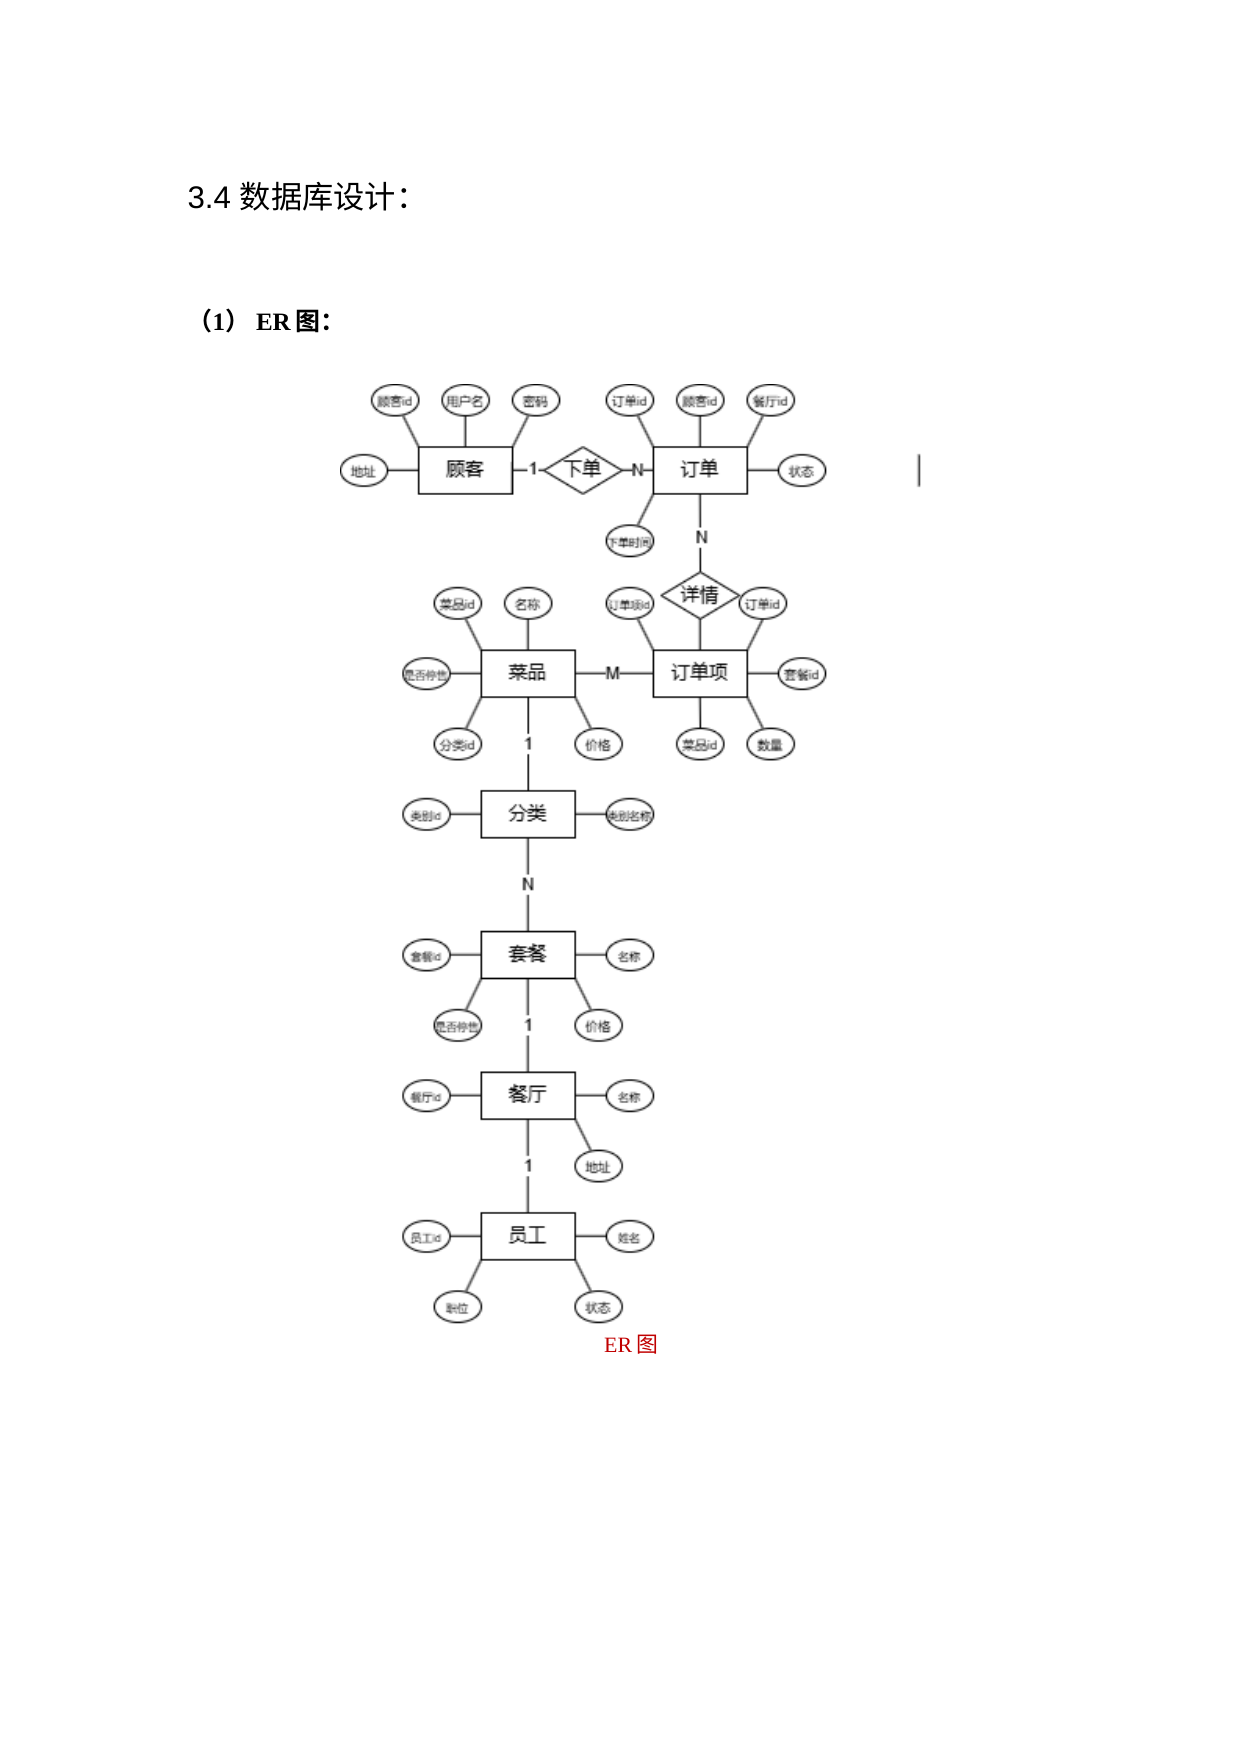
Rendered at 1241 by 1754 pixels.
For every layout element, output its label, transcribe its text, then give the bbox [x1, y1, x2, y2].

text ER图 [187, 1327, 1053, 1359]
subtitle （1） ER图： [187, 287, 1053, 352]
subtitle 3.4 数据库设计： [187, 162, 1053, 227]
picture [340, 384, 922, 1325]
